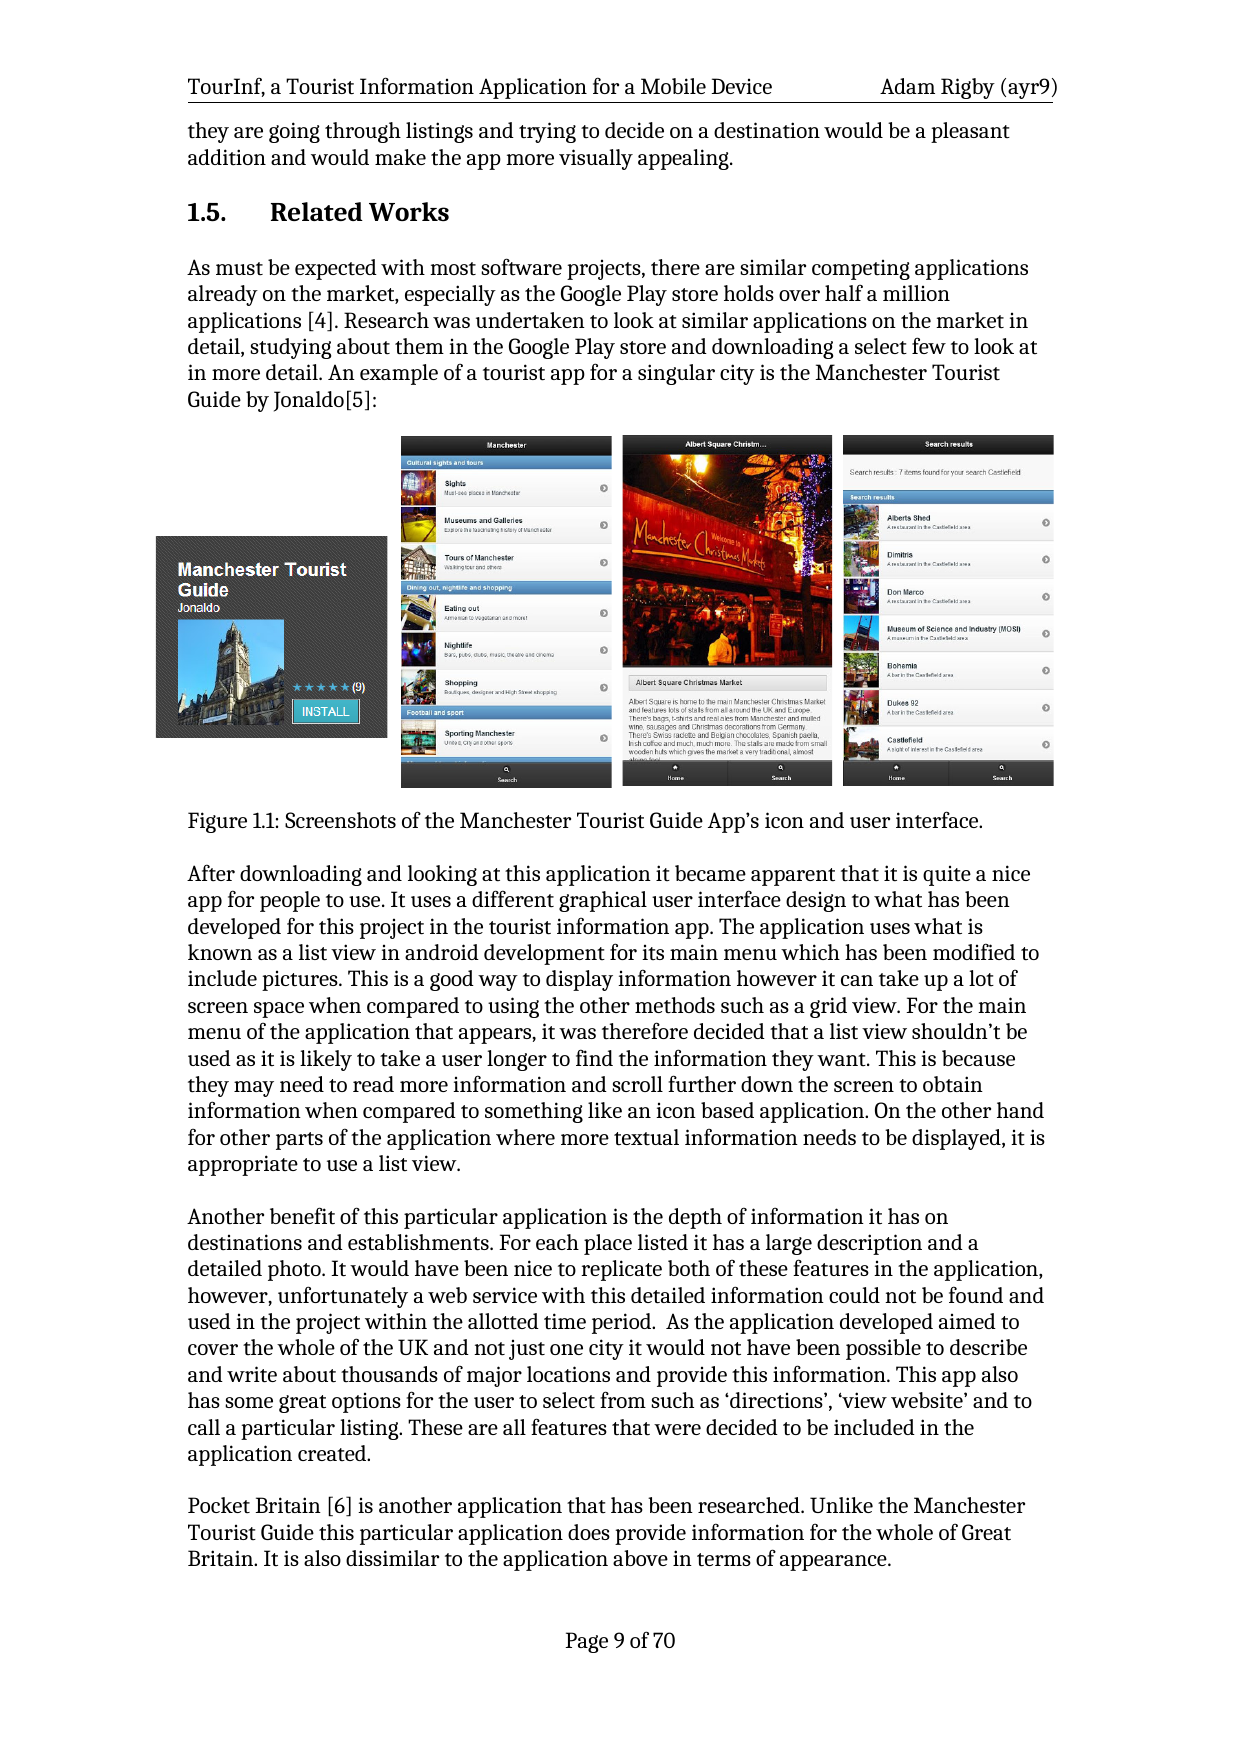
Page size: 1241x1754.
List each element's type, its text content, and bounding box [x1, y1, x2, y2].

text As must be expected with most software projects, there are similar competing applications already on the market, especially as the Google Play store holds over half a million applications [4]. Research was undertaken to look at similar applications on the market in detail, studying about them in the Google Play store and downloading a select few to look at in more detail. An example of a tourist app for a singular city is the Manchester Tourist Guide by Jonaldo[5]: [187, 255, 1053, 413]
text Another benefit of this particular application is the depth of information it has on destinations and establishments. For each place listed it has a large description and a detailed photo. It would have been nice to replicate both of these features in the application, however, unfortunately a web service with this detailed information could not be found and used in the project within the allotted time period. As the application developed aimed to cover the whole of the UK and not just one city it would not have been possible to describe and write about thousands of major locations and provide this information. This app also has some great options for the user to select from such as ‘directions’, ‘view website’ and to call a particular listing. These are all features that were decided to be included in the application created. [187, 1203, 1053, 1467]
text Figure 1.1: Screenshots of the Manchester Tourist Guide App’s icon and user interface. [187, 808, 1053, 834]
picture [155, 536, 388, 738]
picture [401, 436, 612, 788]
subtitle Related Works [187, 197, 1053, 228]
text Pocket Britain [6] is another application that has been researched. Unlike the Manchester Tourist Guide this particular application does provide information for the whole of Great Britain. It is also dissimilar to the application above in terms of appearance. [187, 1493, 1053, 1572]
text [187, 118, 1053, 171]
text After downloading and looking at this application it became apparent that it is quite a nice app for people to use. It uses a different graphical user interface design to what has been developed for this project in the tourist information app. The application uses what is known as a list view in android development for its main menu which has been modified to include pictures. This is a good way to display information however it can take up a lot of screen space when compared to using the other methods such as a grid view. For the main menu of the application that appears, it was therefore decided that a list view shouldn’t be used as it is likely to take a user longer to find the information they want. This is because they may need to read more information and scroll further down the screen to obtain information when compared to something like an icon based application. On the other hand for other parts of the application where more textual information needs to be displayed, it is appropriate to use a list view. [187, 861, 1053, 1177]
picture [843, 435, 1054, 786]
picture [622, 435, 833, 786]
